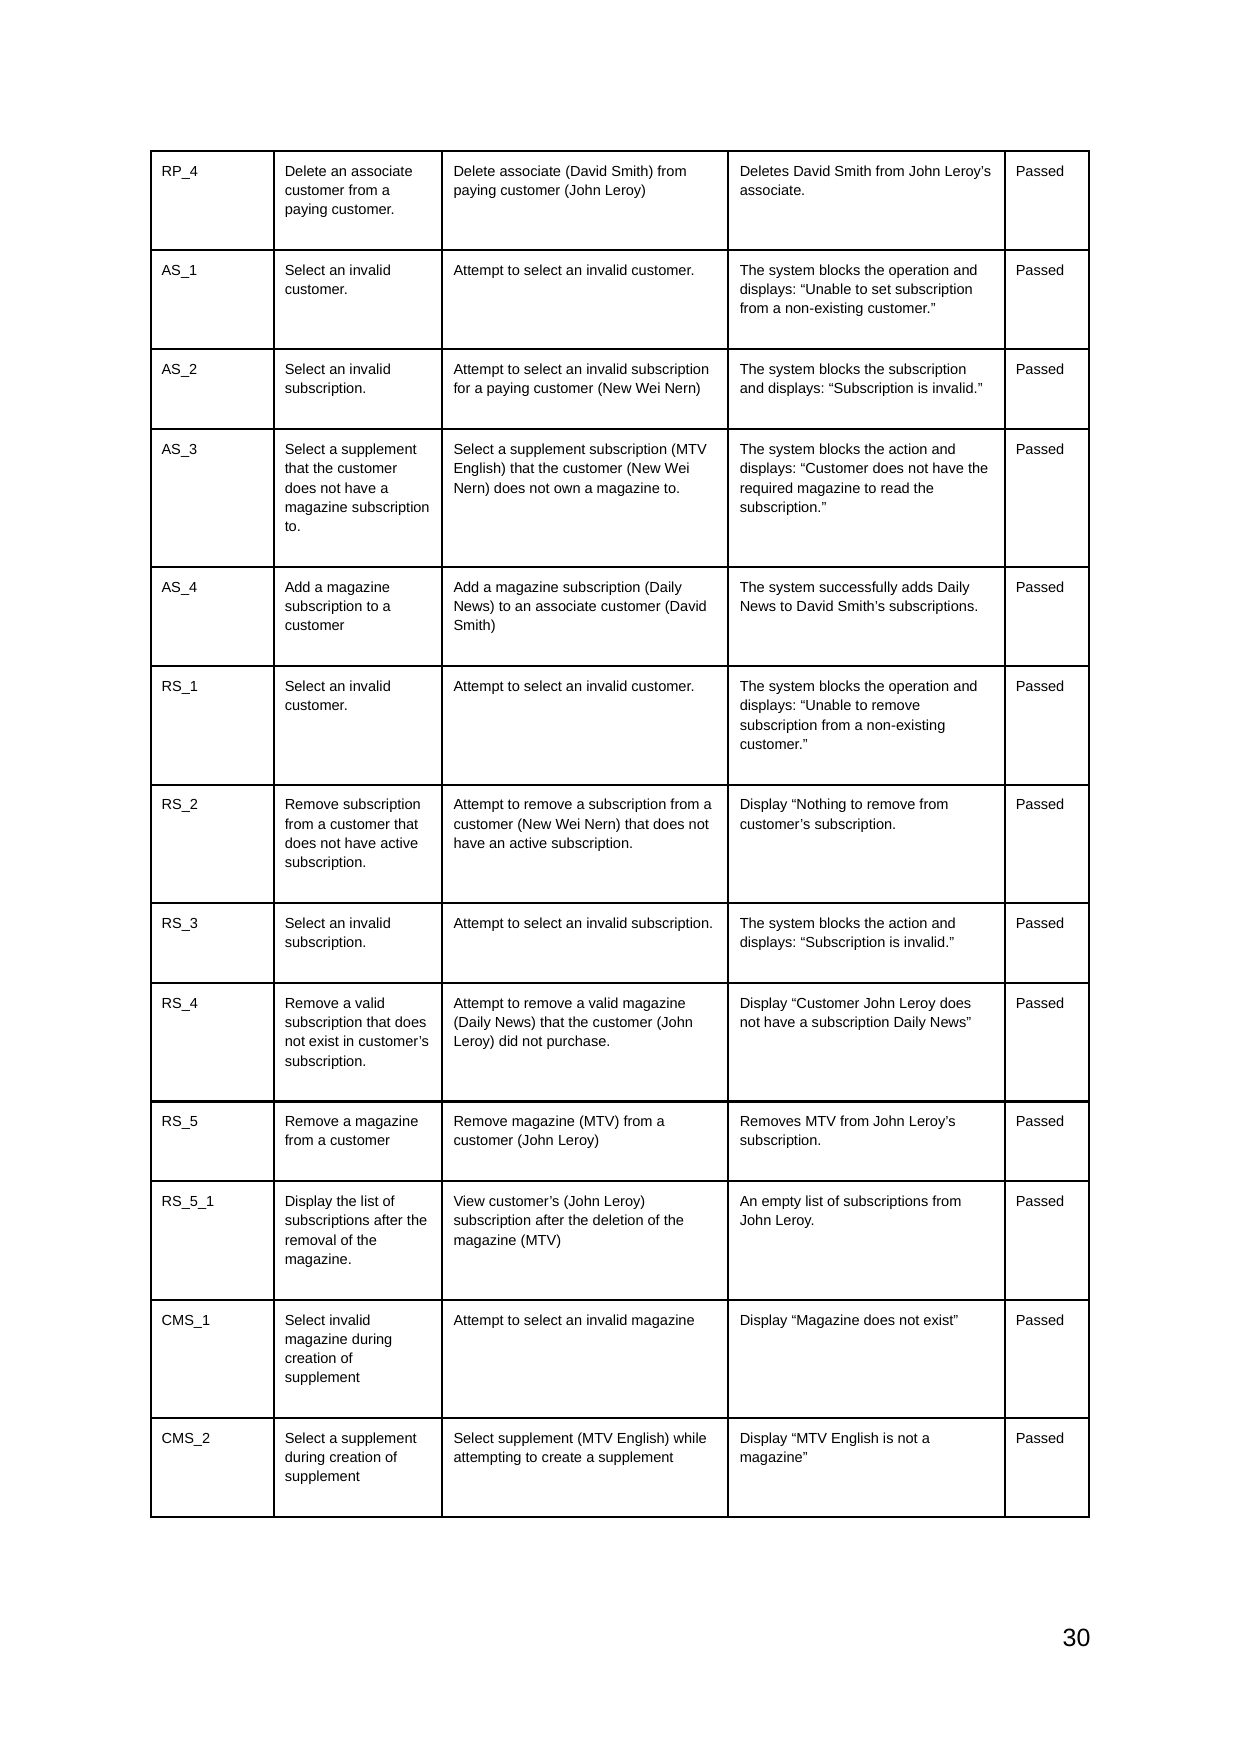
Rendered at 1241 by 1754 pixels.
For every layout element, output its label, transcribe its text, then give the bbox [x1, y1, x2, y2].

table_cell Select an invalid subscription. [275, 350, 441, 428]
table_cell Attempt to remove a valid magazine (Daily News) that the customer (John Leroy) did not purchase. [443, 984, 727, 1100]
table_cell Passed [1006, 786, 1088, 902]
table_cell Select a supplement during creation of supplement [275, 1419, 441, 1516]
table_cell Attempt to select an invalid subscription. [443, 904, 727, 982]
table_cell RS_3 [152, 904, 273, 982]
table_cell Passed [1006, 904, 1088, 982]
table_cell Passed [1006, 1182, 1088, 1299]
table_cell Passed [1006, 152, 1088, 249]
table_cell Remove subscription from a customer that does not have active subscription. [275, 786, 441, 902]
table_cell Display “MTV English is not a magazine” [729, 1419, 1004, 1516]
table_cell Add a magazine subscription (Daily News) to an associate customer (David Smith) [443, 568, 727, 665]
table_cell Select supplement (MTV English) while attempting to create a supplement [443, 1419, 727, 1516]
table_cell RP_4 [152, 152, 273, 249]
table_cell Passed [1006, 430, 1088, 566]
table_cell The system successfully adds Daily News to David Smith’s subscriptions. [729, 568, 1004, 665]
table_cell RS_5 [152, 1103, 273, 1180]
table_cell Passed [1006, 568, 1088, 665]
table_cell AS_3 [152, 430, 273, 566]
table_cell CMS_1 [152, 1301, 273, 1417]
table_cell Display “Nothing to remove from customer’s subscription. [729, 786, 1004, 902]
table_cell Select invalid magazine during creation of supplement [275, 1301, 441, 1417]
table_cell Passed [1006, 1301, 1088, 1417]
table_cell Add a magazine subscription to a customer [275, 568, 441, 665]
table_cell Passed [1006, 350, 1088, 428]
table_cell The system blocks the action and displays: “Customer does not have the required magazine to read the subscription.” [729, 430, 1004, 566]
table_cell Display “Magazine does not exist” [729, 1301, 1004, 1417]
table_cell AS_1 [152, 251, 273, 348]
table_cell Remove a magazine from a customer [275, 1103, 441, 1180]
table_cell Select an invalid customer. [275, 251, 441, 348]
table_cell Passed [1006, 667, 1088, 783]
table_cell Passed [1006, 984, 1088, 1100]
table_cell Select an invalid subscription. [275, 904, 441, 982]
table_cell Attempt to remove a subscription from a customer (New Wei Nern) that does not have an active subscription. [443, 786, 727, 902]
table_cell The system blocks the operation and displays: “Unable to set subscription from a non-existing customer.” [729, 251, 1004, 348]
table_cell The system blocks the operation and displays: “Unable to remove subscription from a non-existing customer.” [729, 667, 1004, 783]
table_cell Display the list of subscriptions after the removal of the magazine. [275, 1182, 441, 1299]
table_cell The system blocks the subscription and displays: “Subscription is invalid.” [729, 350, 1004, 428]
table_cell An empty list of subscriptions from John Leroy. [729, 1182, 1004, 1299]
table_cell Display “Customer John Leroy does not have a subscription Daily News” [729, 984, 1004, 1100]
table_cell CMS_2 [152, 1419, 273, 1516]
table_cell RS_1 [152, 667, 273, 783]
table_cell Delete associate (David Smith) from paying customer (John Leroy) [443, 152, 727, 249]
table_cell Remove a valid subscription that does not exist in customer’s subscription. [275, 984, 441, 1100]
table_cell Remove magazine (MTV) from a customer (John Leroy) [443, 1103, 727, 1180]
table_cell Passed [1006, 1419, 1088, 1516]
table_cell Attempt to select an invalid customer. [443, 251, 727, 348]
table_cell View customer’s (John Leroy) subscription after the deletion of the magazine (MTV) [443, 1182, 727, 1299]
table_cell AS_2 [152, 350, 273, 428]
table_cell Select an invalid customer. [275, 667, 441, 783]
table_cell RS_2 [152, 786, 273, 902]
table_cell Passed [1006, 251, 1088, 348]
table_cell Removes MTV from John Leroy’s subscription. [729, 1103, 1004, 1180]
table_cell AS_4 [152, 568, 273, 665]
table_cell Deletes David Smith from John Leroy’s associate. [729, 152, 1004, 249]
table_cell Select a supplement that the customer does not have a magazine subscription to. [275, 430, 441, 566]
table_cell Attempt to select an invalid subscription for a paying customer (New Wei Nern) [443, 350, 727, 428]
table_cell Select a supplement subscription (MTV English) that the customer (New Wei Nern) does not own a magazine to. [443, 430, 727, 566]
table_cell The system blocks the action and displays: “Subscription is invalid.” [729, 904, 1004, 982]
table_cell Attempt to select an invalid magazine [443, 1301, 727, 1417]
table_cell Attempt to select an invalid customer. [443, 667, 727, 783]
table_cell RS_5_1 [152, 1182, 273, 1299]
table_cell Delete an associate customer from a paying customer. [275, 152, 441, 249]
table_cell RS_4 [152, 984, 273, 1100]
table_cell Passed [1006, 1103, 1088, 1180]
